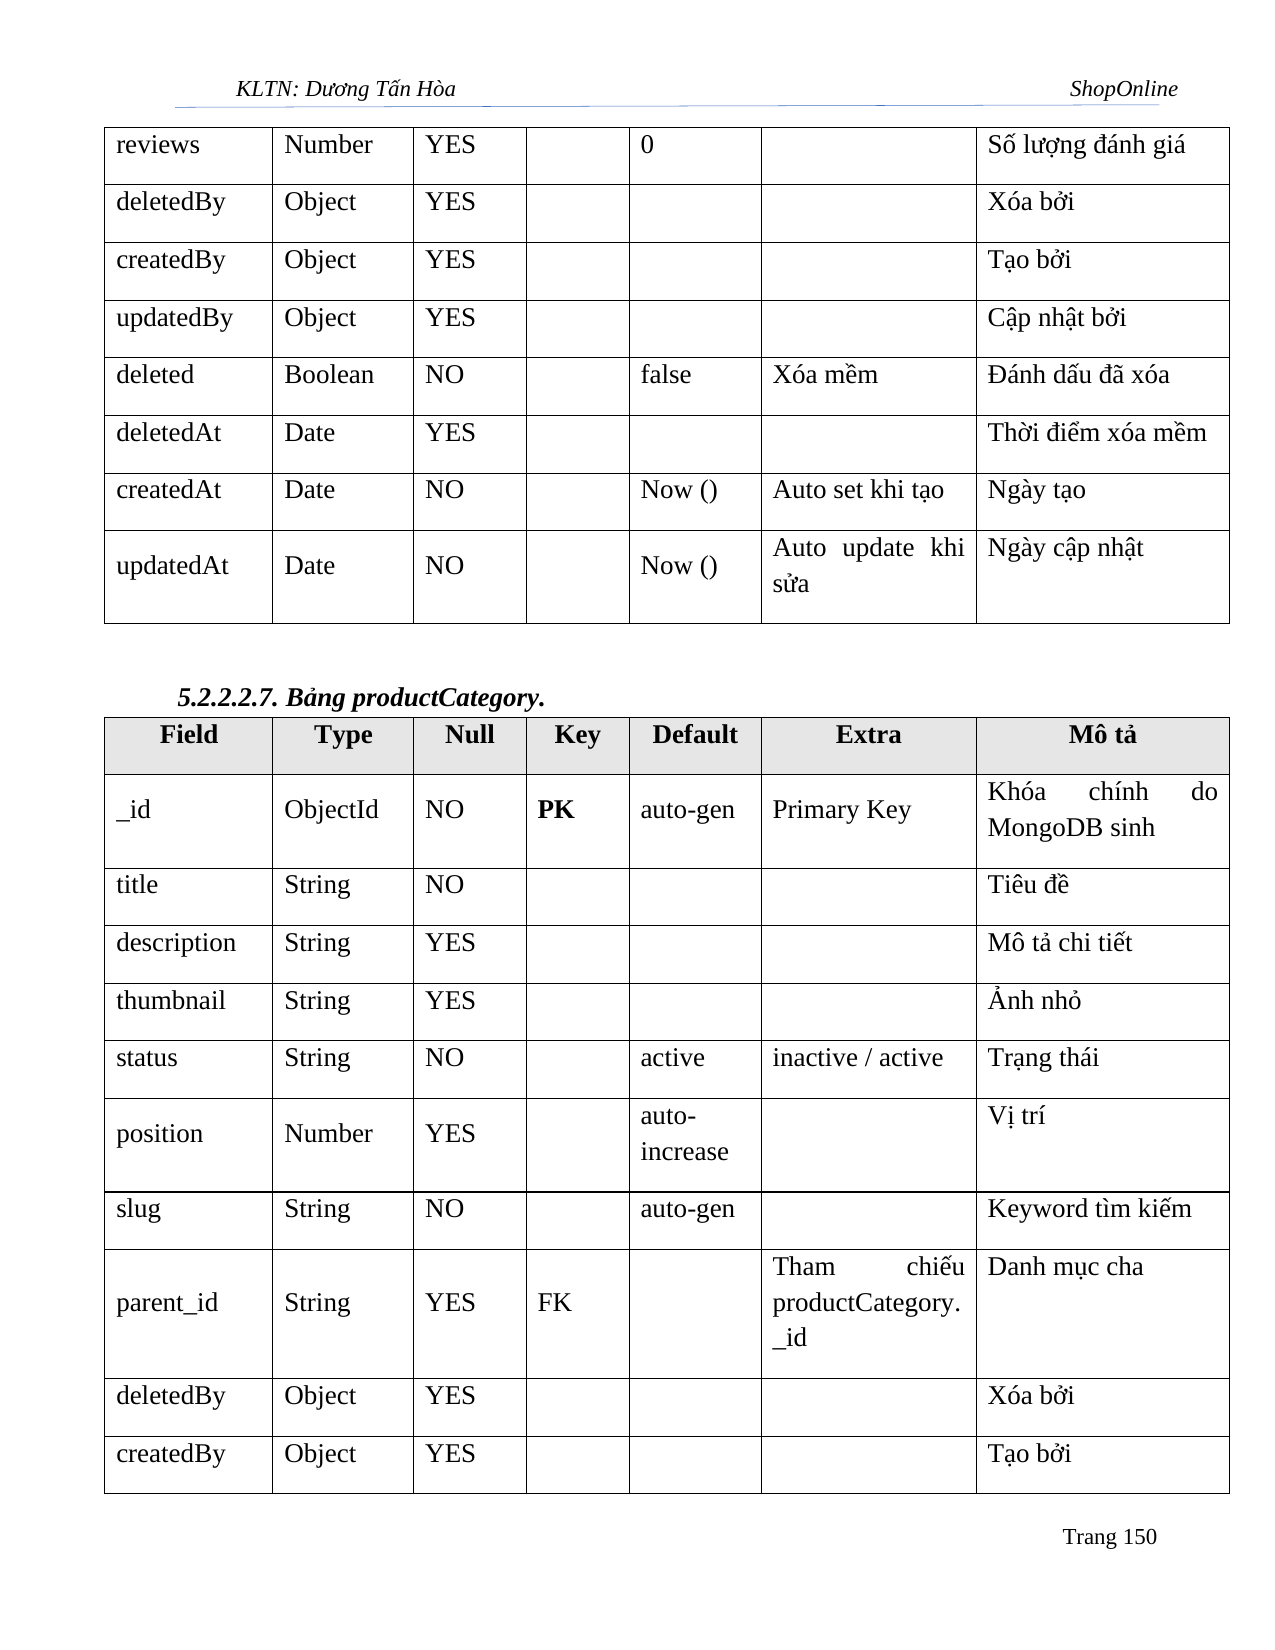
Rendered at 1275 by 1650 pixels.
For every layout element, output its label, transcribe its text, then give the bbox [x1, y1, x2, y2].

table_cell YES [414, 1250, 526, 1378]
table_cell [630, 1379, 761, 1436]
table_cell [762, 1193, 976, 1249]
table_cell Xóa mềm [762, 358, 976, 415]
table_cell Tiêu đề [977, 869, 1229, 925]
table_cell deletedBy [105, 1379, 272, 1436]
table_cell [762, 1437, 976, 1493]
table_header Key [527, 718, 629, 774]
table_cell inactive / active [762, 1041, 976, 1098]
table_cell Date [273, 416, 413, 472]
table_cell createdBy [105, 1437, 272, 1493]
table_cell Number [273, 1099, 413, 1191]
table_cell Object [273, 243, 413, 299]
table_cell Number [273, 128, 413, 184]
table_cell String [273, 1250, 413, 1378]
subtitle 5.2.2.2.7. Bảng productCategory. [177, 681, 1157, 712]
table_cell [527, 1099, 629, 1191]
table_cell deletedAt [105, 416, 272, 472]
table_cell NO [414, 1041, 526, 1098]
table_cell [527, 1379, 629, 1436]
table_cell _id [105, 775, 272, 868]
table_cell Vị trí [977, 1099, 1229, 1191]
table_cell position [105, 1099, 272, 1191]
table_cell [762, 984, 976, 1040]
table_cell Date [273, 531, 413, 623]
table_cell createdBy [105, 243, 272, 299]
table_cell Ảnh nhỏ [977, 984, 1229, 1040]
table_cell status [105, 1041, 272, 1098]
table_cell [527, 301, 629, 357]
table_header Extra [762, 718, 976, 774]
table_cell NO [414, 869, 526, 925]
table_cell YES [414, 926, 526, 983]
table_cell Danh mục cha [977, 1250, 1229, 1378]
table_cell Object [273, 301, 413, 357]
table_cell [527, 358, 629, 415]
table_cell Date [273, 474, 413, 530]
table_cell updatedBy [105, 301, 272, 357]
table_cell Xóa bởi [977, 1379, 1229, 1436]
table_cell Primary Key [762, 775, 976, 868]
table_cell title [105, 869, 272, 925]
table_cell NO [414, 775, 526, 868]
table_cell YES [414, 185, 526, 242]
table_cell String [273, 869, 413, 925]
table_cell updatedAt [105, 531, 272, 623]
table_cell Object [273, 1379, 413, 1436]
table_cell [630, 984, 761, 1040]
table_cell Now () [630, 531, 761, 623]
table_cell YES [414, 243, 526, 299]
table_cell Keyword tìm kiếm [977, 1193, 1229, 1249]
table_cell 0 [630, 128, 761, 184]
table_header Mô tả [977, 718, 1229, 774]
table_cell [527, 1041, 629, 1098]
table_cell Ngày tạo [977, 474, 1229, 530]
table_cell Trạng thái [977, 1041, 1229, 1098]
table_cell ObjectId [273, 775, 413, 868]
table_cell PK [527, 775, 629, 868]
table_cell [527, 869, 629, 925]
table_cell [762, 243, 976, 299]
table_cell [630, 416, 761, 472]
table_cell parent_id [105, 1250, 272, 1378]
table_cell YES [414, 984, 526, 1040]
table_cell [527, 1193, 629, 1249]
table_cell [762, 185, 976, 242]
table_cell Tham chiếu productCategory._id [762, 1250, 976, 1378]
table_cell NO [414, 358, 526, 415]
table_cell YES [414, 128, 526, 184]
table_cell [527, 474, 629, 530]
table_cell Tạo bởi [977, 243, 1229, 299]
table_cell [630, 869, 761, 925]
table_header Field [105, 718, 272, 774]
table_cell YES [414, 301, 526, 357]
table_cell createdAt [105, 474, 272, 530]
table_cell Xóa bởi [977, 185, 1229, 242]
table_cell [762, 869, 976, 925]
table_cell [527, 243, 629, 299]
table_cell [630, 243, 761, 299]
table_cell [630, 1437, 761, 1493]
table_cell auto-gen [630, 775, 761, 868]
table_header Type [273, 718, 413, 774]
table_cell YES [414, 1099, 526, 1191]
table_cell thumbnail [105, 984, 272, 1040]
table_cell auto-gen [630, 1193, 761, 1249]
table_cell [762, 301, 976, 357]
table_cell Mô tả chi tiết [977, 926, 1229, 983]
table_cell [762, 128, 976, 184]
table_cell String [273, 1041, 413, 1098]
table_cell NO [414, 531, 526, 623]
table_cell [527, 128, 629, 184]
table_cell [630, 926, 761, 983]
table_cell String [273, 926, 413, 983]
table_cell FK [527, 1250, 629, 1378]
table_cell [630, 185, 761, 242]
table_cell false [630, 358, 761, 415]
table_cell [527, 185, 629, 242]
table_cell deleted [105, 358, 272, 415]
table_cell NO [414, 474, 526, 530]
table_cell slug [105, 1193, 272, 1249]
table_cell Object [273, 185, 413, 242]
table_cell Cập nhật bởi [977, 301, 1229, 357]
table_cell String [273, 984, 413, 1040]
table_cell [630, 301, 761, 357]
table_cell NO [414, 1193, 526, 1249]
table_cell [527, 1437, 629, 1493]
table_cell [527, 531, 629, 623]
table_cell Ngày cập nhật [977, 531, 1229, 623]
table_cell [762, 1379, 976, 1436]
table_cell YES [414, 1437, 526, 1493]
table_cell Đánh dấu đã xóa [977, 358, 1229, 415]
table_cell description [105, 926, 272, 983]
table_cell active [630, 1041, 761, 1098]
table_cell Now () [630, 474, 761, 530]
table_cell YES [414, 1379, 526, 1436]
table_cell Tạo bởi [977, 1437, 1229, 1493]
table_cell Auto update khi sửa [762, 531, 976, 623]
table_cell Auto set khi tạo [762, 474, 976, 530]
table_cell reviews [105, 128, 272, 184]
table_cell [630, 1250, 761, 1378]
table_header Null [414, 718, 526, 774]
table_cell [762, 1099, 976, 1191]
table_cell [762, 416, 976, 472]
table_cell Khóa chính do MongoDB sinh [977, 775, 1229, 868]
table_cell deletedBy [105, 185, 272, 242]
table_cell Thời điểm xóa mềm [977, 416, 1229, 472]
table_cell Số lượng đánh giá [977, 128, 1229, 184]
table_cell auto-increase [630, 1099, 761, 1191]
table_cell [527, 926, 629, 983]
table_cell Boolean [273, 358, 413, 415]
table_cell [527, 416, 629, 472]
table_cell Object [273, 1437, 413, 1493]
table_cell [762, 926, 976, 983]
table_cell String [273, 1193, 413, 1249]
table_cell [527, 984, 629, 1040]
table_header Default [630, 718, 761, 774]
table_cell YES [414, 416, 526, 472]
